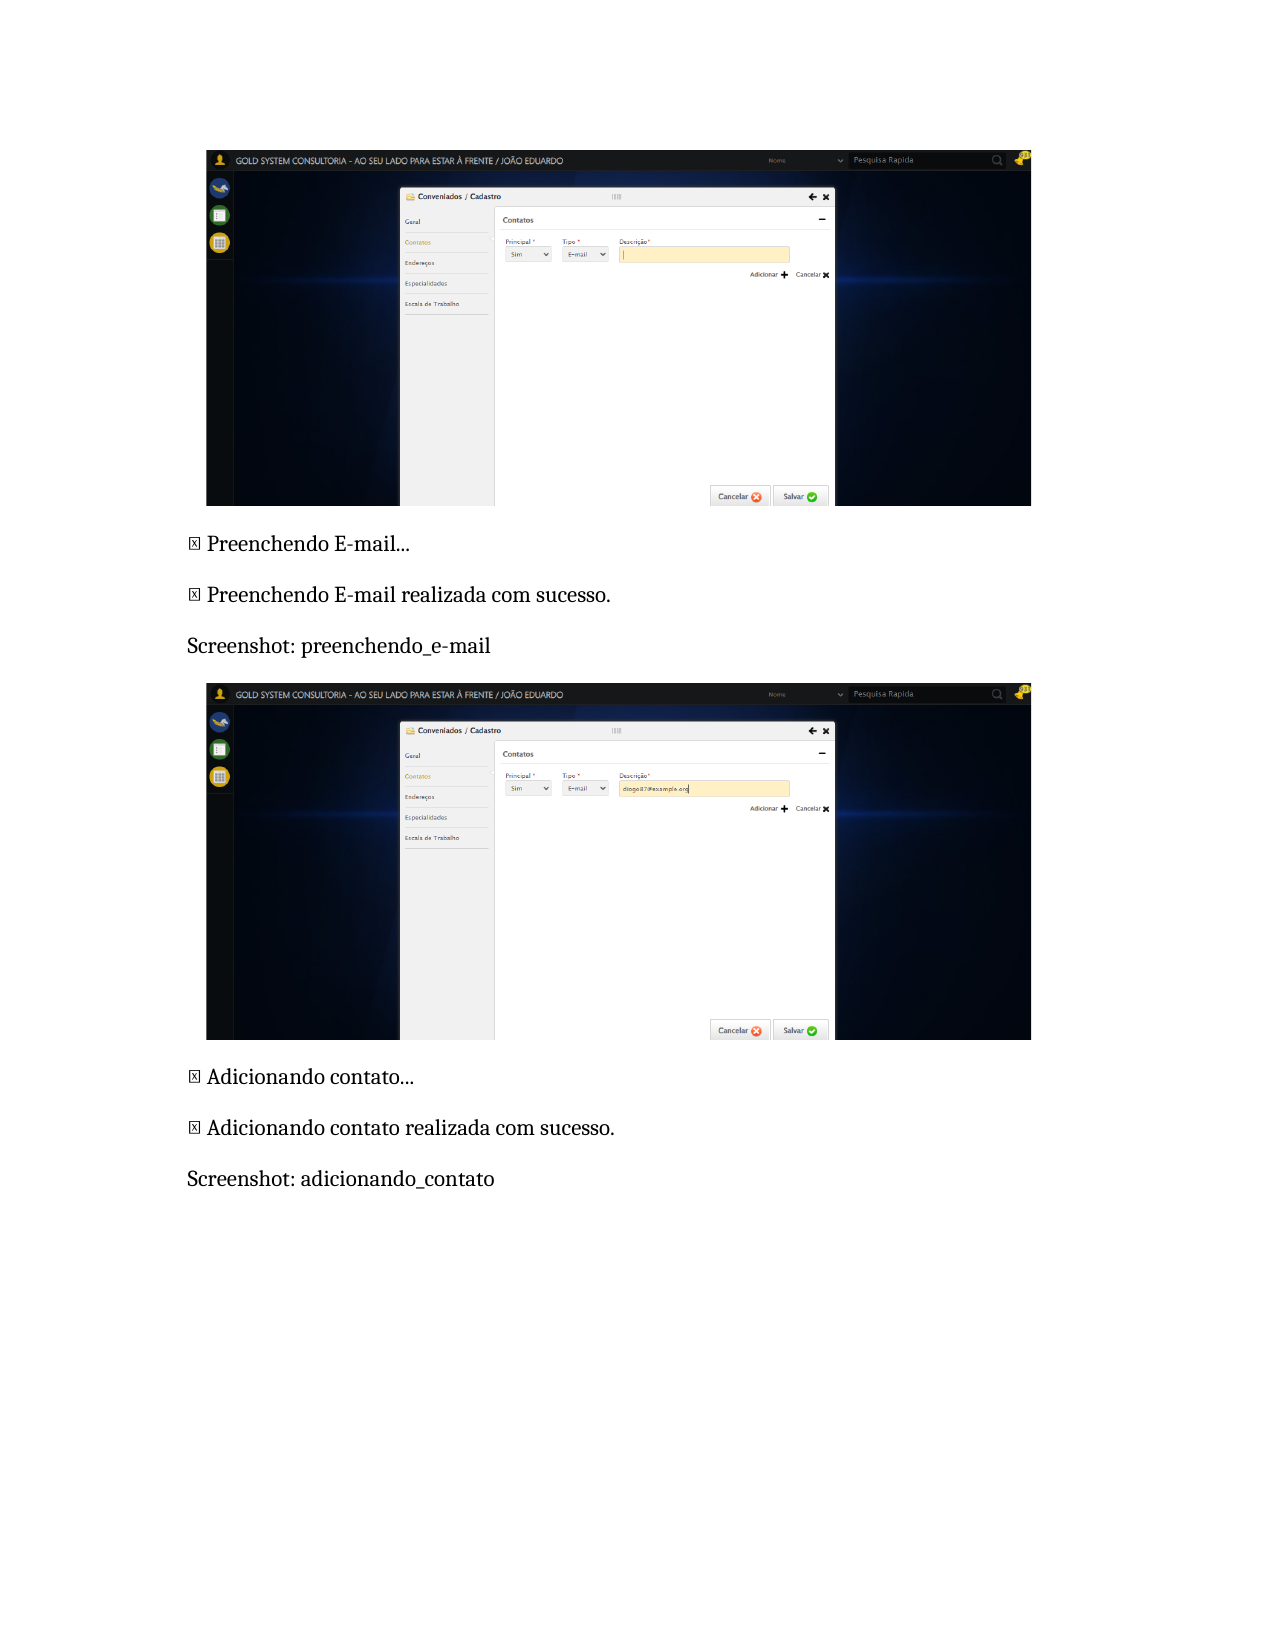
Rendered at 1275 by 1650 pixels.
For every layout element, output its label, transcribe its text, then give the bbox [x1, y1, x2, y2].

picture [206, 683, 1032, 1040]
text Screenshot: preenchendo_e-mail [187, 632, 1087, 659]
picture [206, 150, 1032, 506]
text Screenshot: adicionando_contato [187, 1166, 1087, 1192]
text 🔀 Adicionando contato... [187, 1064, 1087, 1090]
text ✅ Adicionando contato realizada com sucesso. [187, 1115, 1087, 1141]
text ✅ Preenchendo E-mail realizada com sucesso. [187, 581, 1087, 608]
text 🔀 Preenchendo E-mail... [187, 530, 1087, 557]
